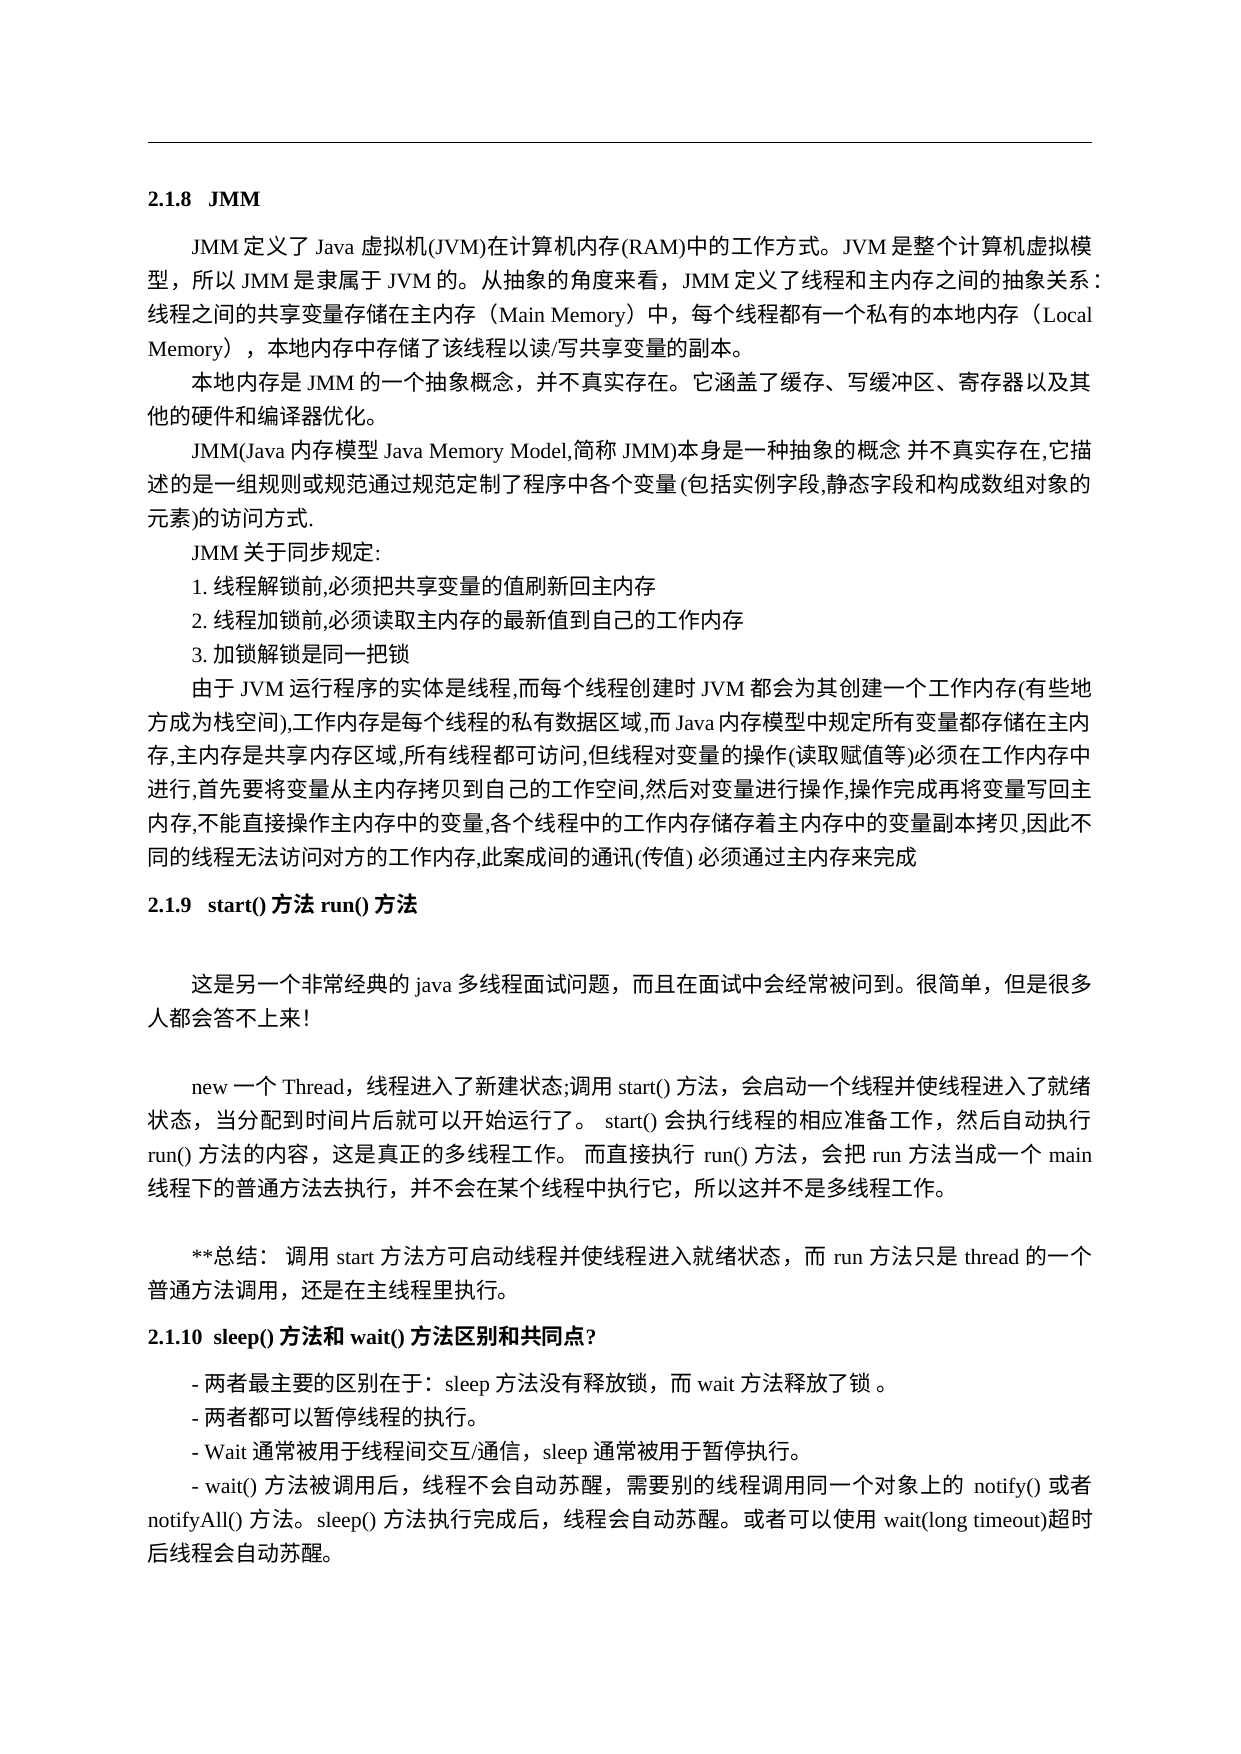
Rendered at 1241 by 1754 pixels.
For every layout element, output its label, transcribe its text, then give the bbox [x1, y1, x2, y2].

text - 两者最主要的区别在于：sleep 方法没有释放锁，而 wait 方法释放了锁 。 [148, 1365, 1092, 1399]
text JMM定义了Java 虚拟机(JVM)在计算机内存(RAM)中的工作方式。JVM是整个计算机虚拟模型，所以JMM是隶属于JVM的。从抽象的角度来看，JMM定义了线程和主内存之间的抽象关系：线程之间的共享变量存储在主内存（Main Memory）中，每个线程都有一个私有的本地内存（Local Memory），本地内存中存储了该线程以读/写共享变量的副本。 [148, 228, 1092, 364]
subtitle start() 方法 run() 方法 [148, 886, 1092, 920]
text 由于JVM运行程序的实体是线程,而每个线程创建时JVM都会为其创建一个工作内存(有些地方成为栈空间),工作内存是每个线程的私有数据区域,而Java内存模型中规定所有变量都存储在主内存,主内存是共享内存区域,所有线程都可访问,但线程对变量的操作(读取赋值等)必须在工作内存中进行,首先要将变量从主内存拷贝到自己的工作空间,然后对变量进行操作,操作完成再将变量写回主内存,不能直接操作主内存中的变量,各个线程中的工作内存储存着主内存中的变量副本拷贝,因此不同的线程无法访问对方的工作内存,此案成间的通讯(传值) 必须通过主内存来完成 [148, 669, 1092, 873]
text 2. 线程加锁前,必须读取主内存的最新值到自己的工作内存 [148, 602, 1092, 636]
text 3. 加锁解锁是同一把锁 [148, 636, 1092, 669]
text - wait() 方法被调用后，线程不会自动苏醒，需要别的线程调用同一个对象上的 notify() 或者 notifyAll() 方法。sleep() 方法执行完成后，线程会自动苏醒。或者可以使用 wait(long timeout)超时后线程会自动苏醒。 [148, 1467, 1092, 1568]
text - 两者都可以暂停线程的执行。 [148, 1399, 1092, 1433]
text 这是另一个非常经典的 java 多线程面试问题，而且在面试中会经常被问到。很简单，但是很多人都会答不上来！ [148, 966, 1092, 1034]
subtitle JMM [148, 182, 1092, 216]
text - Wait 通常被用于线程间交互/通信，sleep 通常被用于暂停执行。 [148, 1433, 1092, 1467]
text new 一个 Thread，线程进入了新建状态;调用 start() 方法，会启动一个线程并使线程进入了就绪状态，当分配到时间片后就可以开始运行了。 start() 会执行线程的相应准备工作，然后自动执行 run() 方法的内容，这是真正的多线程工作。 而直接执行 run() 方法，会把 run 方法当成一个 main 线程下的普通方法去执行，并不会在某个线程中执行它，所以这并不是多线程工作。 [148, 1068, 1092, 1204]
text **总结： 调用 start 方法方可启动线程并使线程进入就绪状态，而 run 方法只是 thread 的一个普通方法调用，还是在主线程里执行。 [148, 1238, 1092, 1306]
text JMM关于同步规定: [148, 534, 1092, 568]
text 1. 线程解锁前,必须把共享变量的值刷新回主内存 [148, 568, 1092, 602]
subtitle sleep() 方法和 wait() 方法区别和共同点? [148, 1318, 1092, 1352]
text JMM(Java内存模型Java Memory Model,简称JMM)本身是一种抽象的概念 并不真实存在,它描述的是一组规则或规范通过规范定制了程序中各个变量(包括实例字段,静态字段和构成数组对象的元素)的访问方式. [148, 432, 1092, 534]
text 本地内存是JMM的一个抽象概念，并不真实存在。它涵盖了缓存、写缓冲区、寄存器以及其他的硬件和编译器优化。 [148, 364, 1092, 432]
